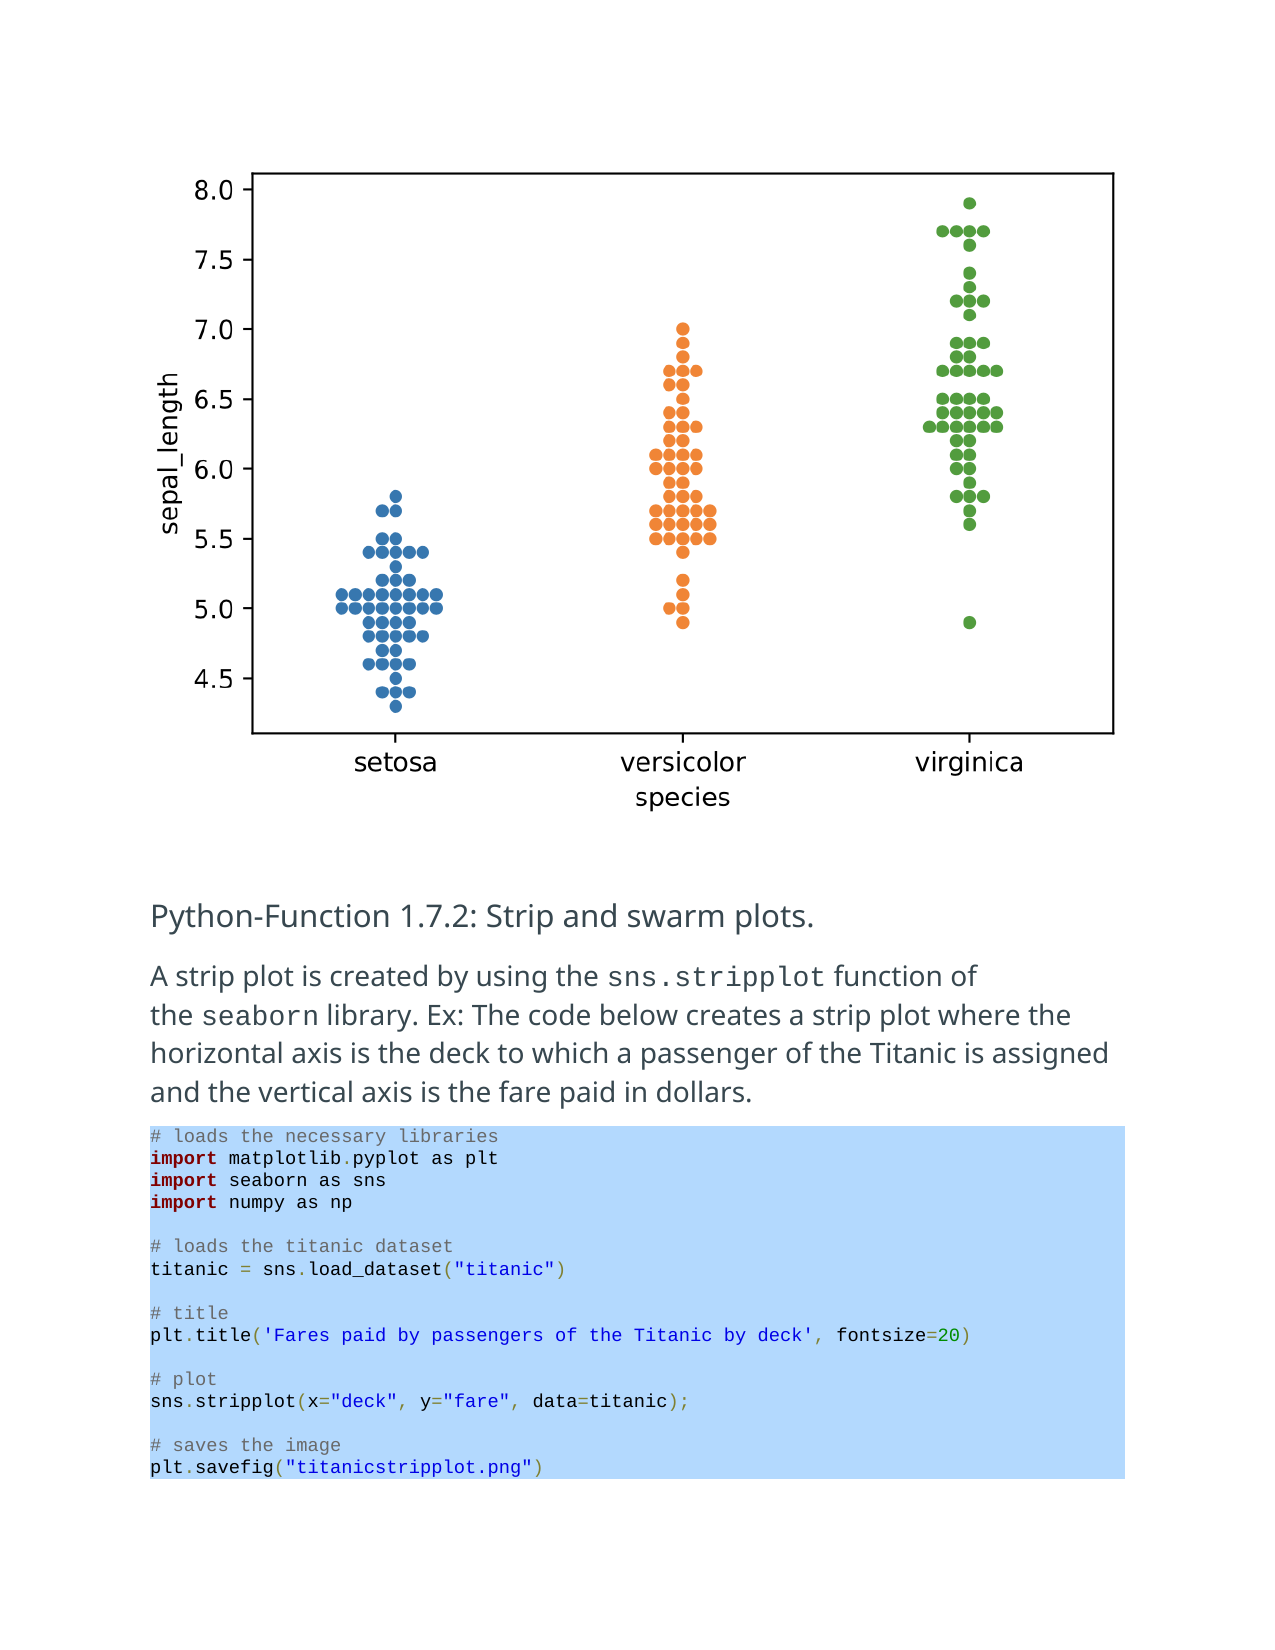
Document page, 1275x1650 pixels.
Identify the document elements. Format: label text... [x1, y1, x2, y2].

text import numpy as np [150, 1192, 1125, 1214]
text # title [150, 1303, 1125, 1325]
text # plot [150, 1369, 1125, 1391]
text titanic = sns.load_dataset("titanic") [150, 1258, 1125, 1281]
text import matplotlib.pyplot as plt [150, 1148, 1125, 1170]
text plt.title('Fares paid by passengers of the Titanic by deck', fontsize=20) [150, 1325, 1125, 1347]
text Python-Function 1.7.2: Strip and swarm plots. [150, 894, 1125, 937]
text import seaborn as sns [150, 1170, 1125, 1192]
text # saves the image [150, 1435, 1125, 1457]
text # loads the necessary libraries [150, 1126, 1125, 1148]
text A strip plot is created by using the sns.stripplot function of the seaborn library. Ex: The code below creates a strip plot where the horizontal axis is the deck to which a passenger of the Titanic is assigned and the vertical axis is the fare paid in dollars. [150, 957, 1125, 1110]
text plt.savefig("titanicstripplot.png") [150, 1457, 1125, 1479]
text # loads the titanic dataset [150, 1236, 1125, 1258]
picture [150, 150, 1125, 829]
text sns.stripplot(x="deck", y="fare", data=titanic); [150, 1391, 1125, 1413]
